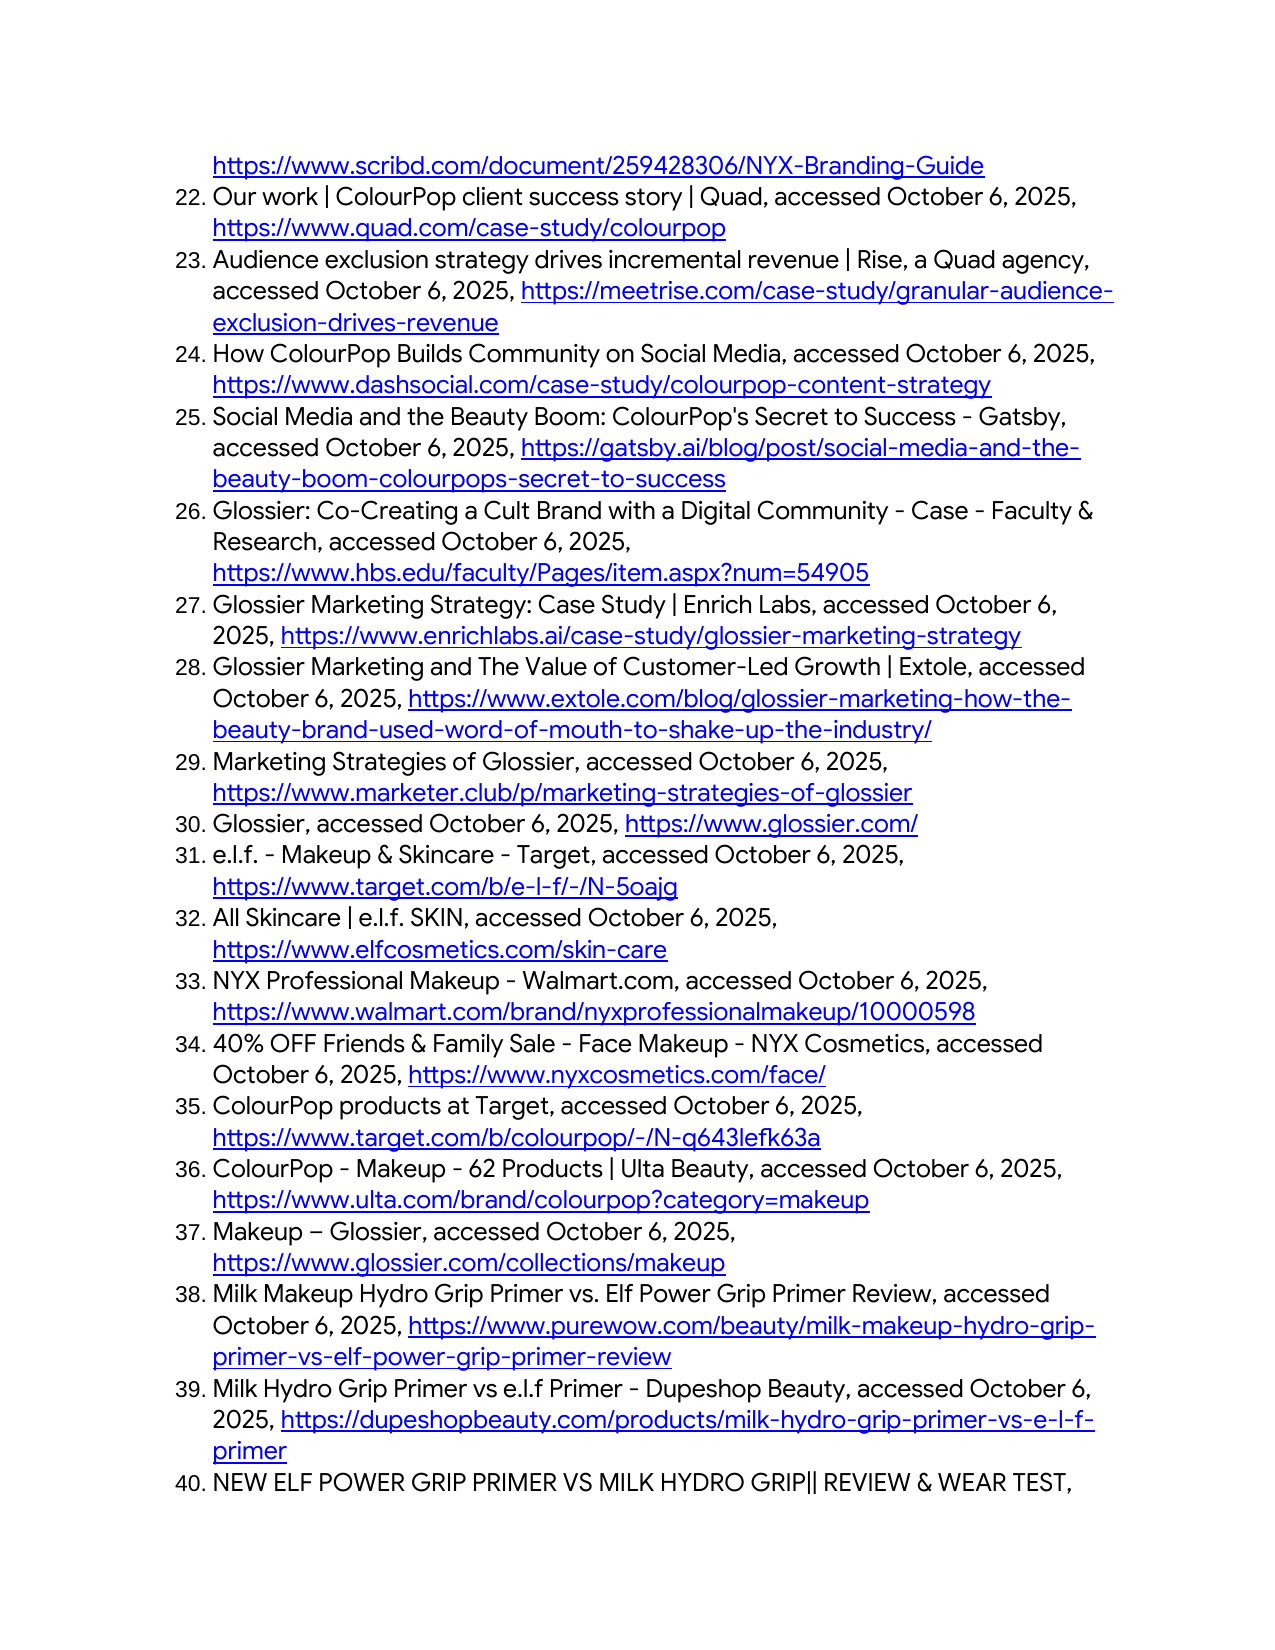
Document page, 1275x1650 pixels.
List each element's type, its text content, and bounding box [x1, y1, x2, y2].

list All Skincare | e.l.f. SKIN, accessed October 6, 2025, https://www.elfcosmetics.com/skin-care [175, 902, 1125, 965]
list Milk Hydro Grip Primer vs e.l.f Primer - Dupeshop Beauty, accessed October 6, 2025, https://dupeshopbeauty.com/products/milk-hydro-grip-primer-vs-e-l-f-primer [175, 1373, 1125, 1467]
list Glossier Marketing and The Value of Customer-Led Growth | Extole, accessed October 6, 2025, https://www.extole.com/blog/glossier-marketing-how-the-beauty-brand-used-word-of-mouth-to-shake-up-the-industry/ [175, 652, 1125, 746]
list Glossier, accessed October 6, 2025, https://www.glossier.com/ [175, 808, 1125, 840]
list ColourPop products at Target, accessed October 6, 2025, https://www.target.com/b/colourpop/-/N-q643lefk63a [175, 1091, 1125, 1153]
list Milk Makeup Hydro Grip Primer vs. Elf Power Grip Primer Review, accessed October 6, 2025, https://www.purewow.com/beauty/milk-makeup-hydro-grip-primer-vs-elf-power-grip-primer-review [175, 1279, 1125, 1373]
list e.l.f. - Makeup & Skincare - Target, accessed October 6, 2025, https://www.target.com/b/e-l-f/-/N-5oajg [175, 840, 1125, 902]
list Marketing Strategies of Glossier, accessed October 6, 2025, https://www.marketer.club/p/marketing-strategies-of-glossier [175, 746, 1125, 808]
list Our work | ColourPop client success story | Quad, accessed October 6, 2025, https://www.quad.com/case-study/colourpop [175, 181, 1125, 244]
list Social Media and the Beauty Boom: ColourPop's Secret to Success - Gatsby, accessed October 6, 2025, https://gatsby.ai/blog/post/social-media-and-the-beauty-boom-colourpops-secret-to-success [175, 401, 1125, 495]
list Glossier: Co-Creating a Cult Brand with a Digital Community - Case - Faculty & Research, accessed October 6, 2025, https://www.hbs.edu/faculty/Pages/item.aspx?num=54905 [175, 495, 1125, 589]
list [175, 150, 1125, 181]
list Makeup – Glossier, accessed October 6, 2025, https://www.glossier.com/collections/makeup [175, 1216, 1125, 1279]
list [175, 1467, 1125, 1498]
list How ColourPop Builds Community on Social Media, accessed October 6, 2025, https://www.dashsocial.com/case-study/colourpop-content-strategy [175, 338, 1125, 401]
list NYX Professional Makeup - Walmart.com, accessed October 6, 2025, https://www.walmart.com/brand/nyxprofessionalmakeup/10000598 [175, 965, 1125, 1028]
list ColourPop - Makeup - 62 Products | Ulta Beauty, accessed October 6, 2025, https://www.ulta.com/brand/colourpop?category=makeup [175, 1153, 1125, 1216]
list 40% OFF Friends & Family Sale - Face Makeup - NYX Cosmetics, accessed October 6, 2025, https://www.nyxcosmetics.com/face/ [175, 1028, 1125, 1091]
list Glossier Marketing Strategy: Case Study | Enrich Labs, accessed October 6, 2025, https://www.enrichlabs.ai/case-study/glossier-marketing-strategy [175, 589, 1125, 652]
list Audience exclusion strategy drives incremental revenue | Rise, a Quad agency, accessed October 6, 2025, https://meetrise.com/case-study/granular-audience-exclusion-drives-revenue [175, 244, 1125, 338]
